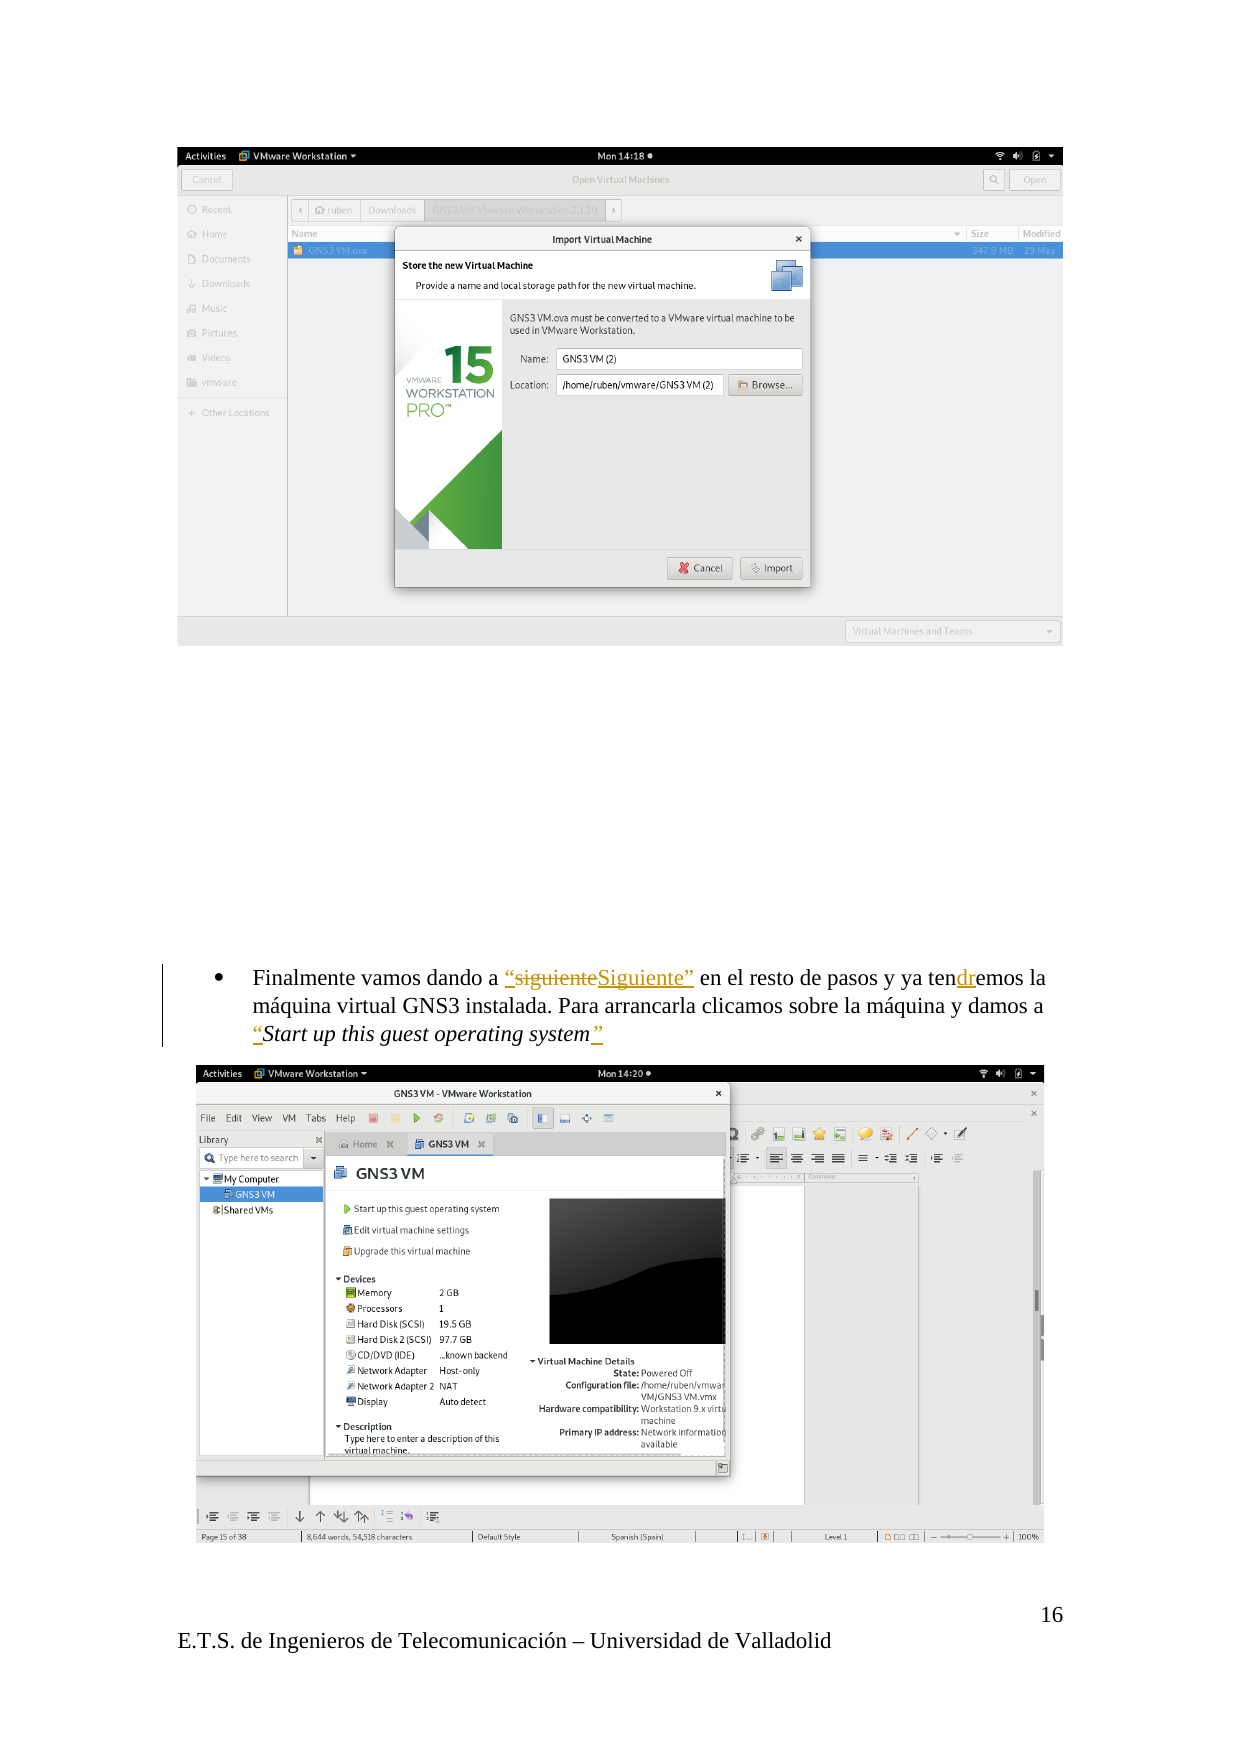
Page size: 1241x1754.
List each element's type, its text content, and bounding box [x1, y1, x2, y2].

picture [177, 147, 1063, 646]
picture [196, 1065, 1045, 1543]
list Finalmente vamos dando a en el resto de pasos y ya tenemos la máquina virtual GNS3 instalada. Para arrancarla clicamos sobre la máquina y damos a Start up this guest operating system [215, 963, 1063, 1047]
